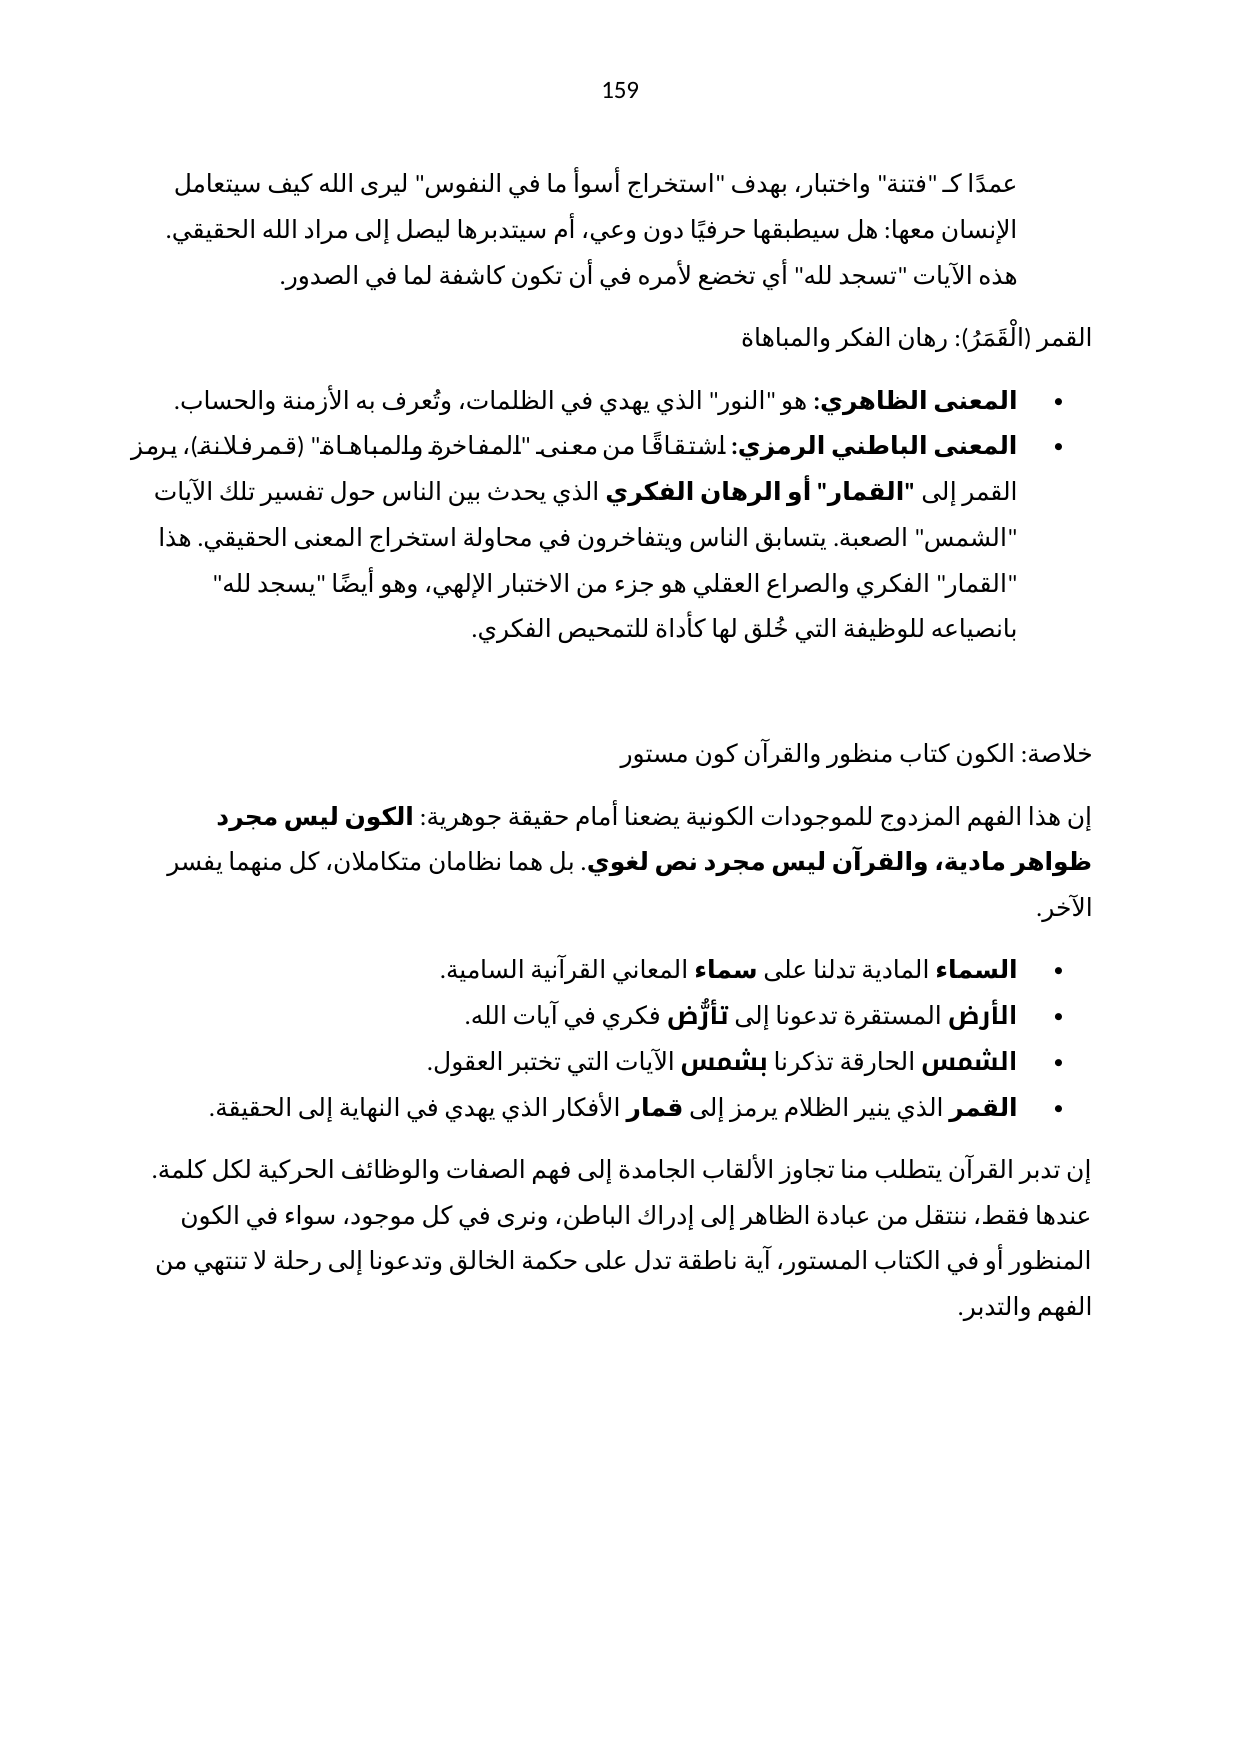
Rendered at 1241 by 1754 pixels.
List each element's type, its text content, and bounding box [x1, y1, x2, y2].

text القمر (الْقَمَرُ): رهان الفكر والمباهاة [148, 322, 1092, 353]
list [148, 168, 1055, 291]
list المعنى الظاهري: هو "النور" الذي يهدي في الظلمات، وتُعرف به الأزمنة والحساب. [148, 385, 1055, 415]
list السماء المادية تدلنا على سماء المعاني القرآنية السامية. [148, 954, 1055, 985]
list الشمس الحارقة تذكرنا بشمس الآيات التي تختبر العقول. [148, 1046, 1055, 1076]
list القمر الذي ينير الظلام يرمز إلى قمار الأفكار الذي يهدي في النهاية إلى الحقيقة. [148, 1092, 1055, 1122]
text إن تدبر القرآن يتطلب منا تجاوز الألقاب الجامدة إلى فهم الصفات والوظائف الحركية لكل كلمة. عندها فقط، ننتقل من عبادة الظاهر إلى إدراك الباطن، ونرى في كل موجود، سواء في الكون المنظور أو في الكتاب المستور، آية ناطقة تدل على حكمة الخالق وتدعونا إلى رحلة لا تنتهي من الفهم والتدبر. [148, 1154, 1092, 1322]
list الأرض المستقرة تدعونا إلى تأرُّض فكري في آيات الله. [148, 1000, 1055, 1031]
list المعنى الباطني الرمزي: اشتقاقًا من معنى "المفاخرة والمباهاة" (قمر فلانة)، يرمز القمر إلى "القمار" أو الرهان الفكري الذي يحدث بين الناس حول تفسير تلك الآيات "الشمس" الصعبة. يتسابق الناس ويتفاخرون في محاولة استخراج المعنى الحقيقي. هذا "القمار" الفكري والصراع العقلي هو جزء من الاختبار الإلهي، وهو أيضًا "يسجد لله" بانصياعه للوظيفة التي خُلق لها كأداة للتمحيص الفكري. [148, 431, 1055, 644]
text خلاصة: الكون كتاب منظور والقرآن كون مستور [148, 738, 1092, 769]
text إن هذا الفهم المزدوج للموجودات الكونية يضعنا أمام حقيقة جوهرية: الكون ليس مجرد ظواهر مادية، والقرآن ليس مجرد نص لغوي. بل هما نظامان متكاملان، كل منهما يفسر الآخر. [148, 801, 1092, 923]
